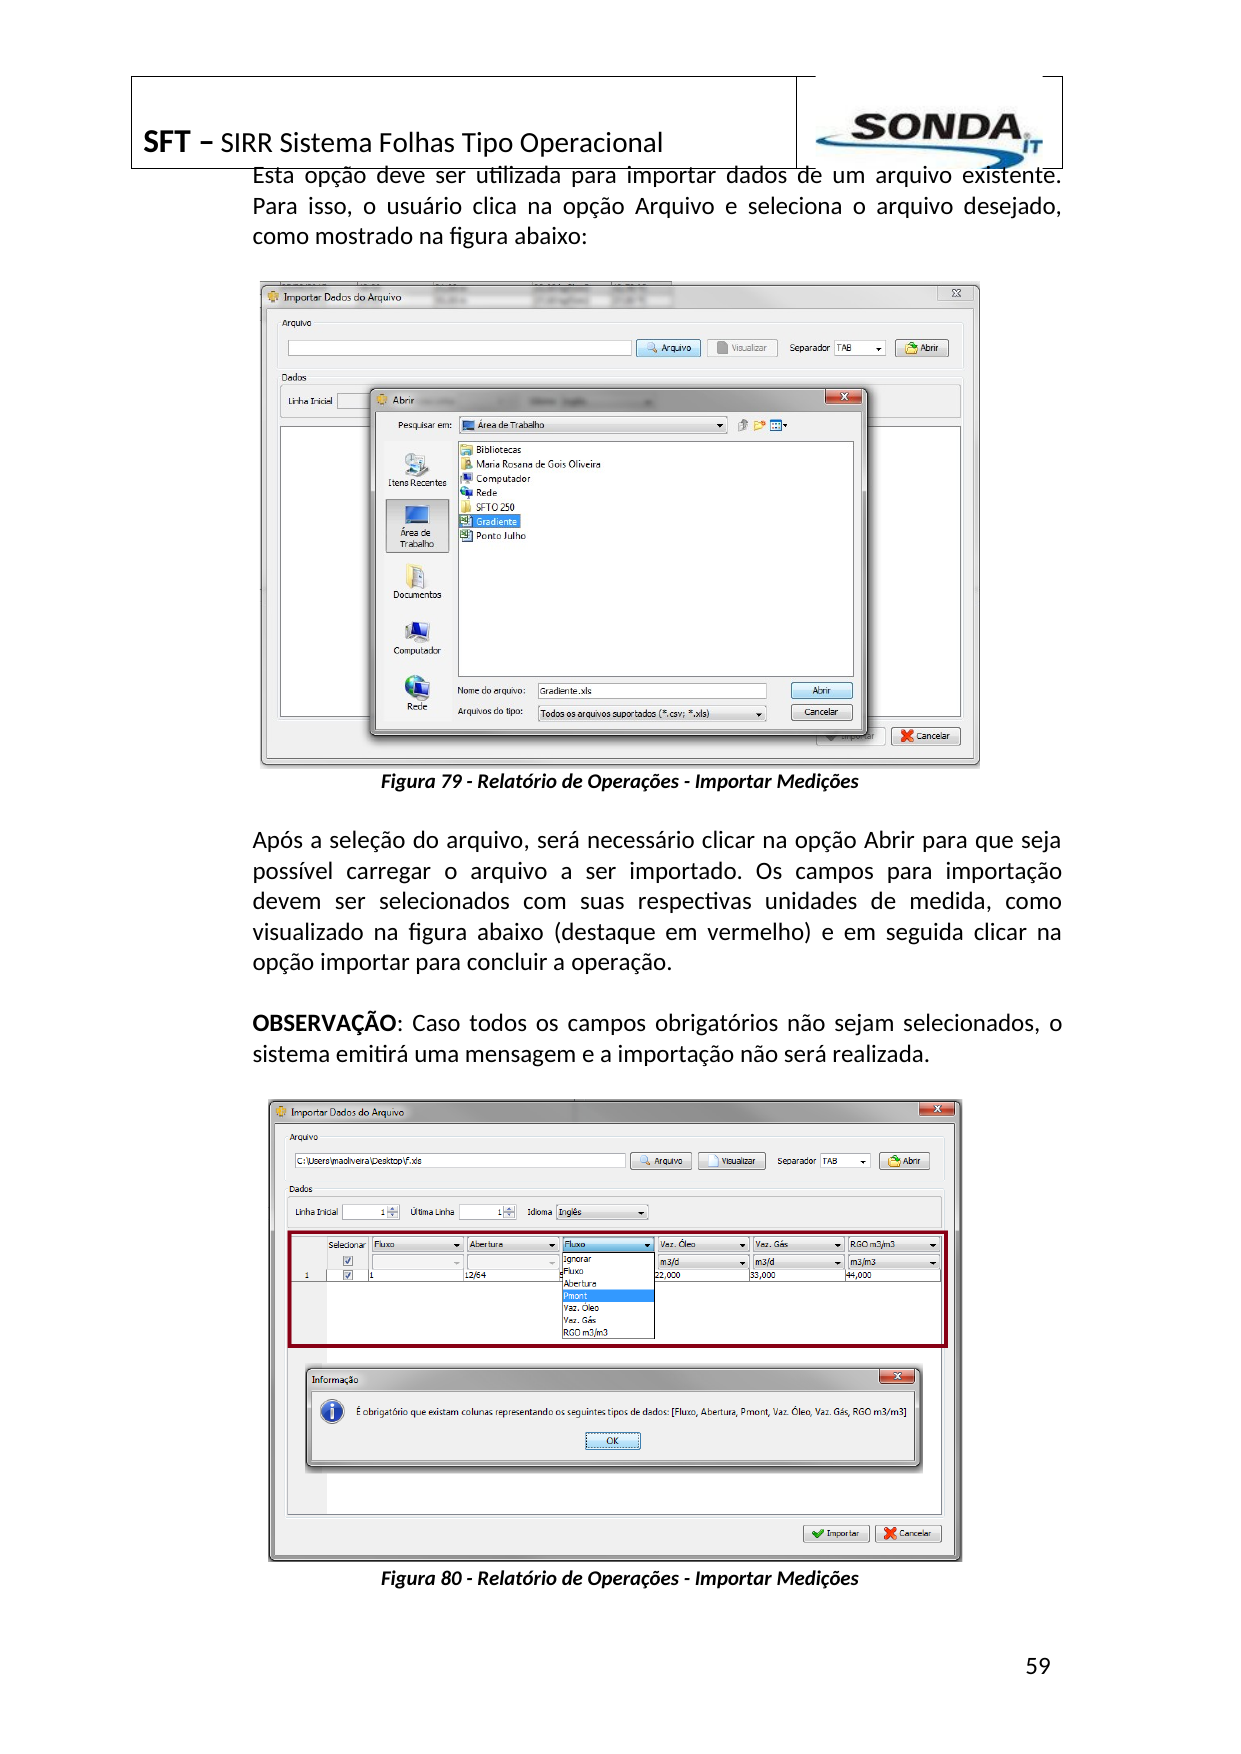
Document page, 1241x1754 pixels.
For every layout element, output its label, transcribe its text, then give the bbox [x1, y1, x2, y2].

text OBSERVAÇÃO: Caso todos os campos obrigatórios não sejam selecionados, o sistema emitirá uma mensagem e a importação não será realizada. [252, 1007, 1064, 1068]
picture [268, 1099, 963, 1562]
picture [259, 281, 980, 769]
text Após a seleção do arquivo, será necessário clicar na opção Abrir para que seja possível carregar o arquivo a ser importado. Os campos para importação devem ser selecionados com suas respectivas unidades de medida, como visualizado na figura abaixo (destaque em vermelho) e em seguida clicar na opção importar para concluir a operação. [252, 824, 1063, 977]
picture [815, 76, 1043, 159]
text Esta opção deve ser utilizada para importar dados de um arquivo existente. Para isso, o usuário clica na opção Arquivo e seleciona o arquivo desejado, como mostrado na figura abaixo: [252, 159, 1064, 251]
